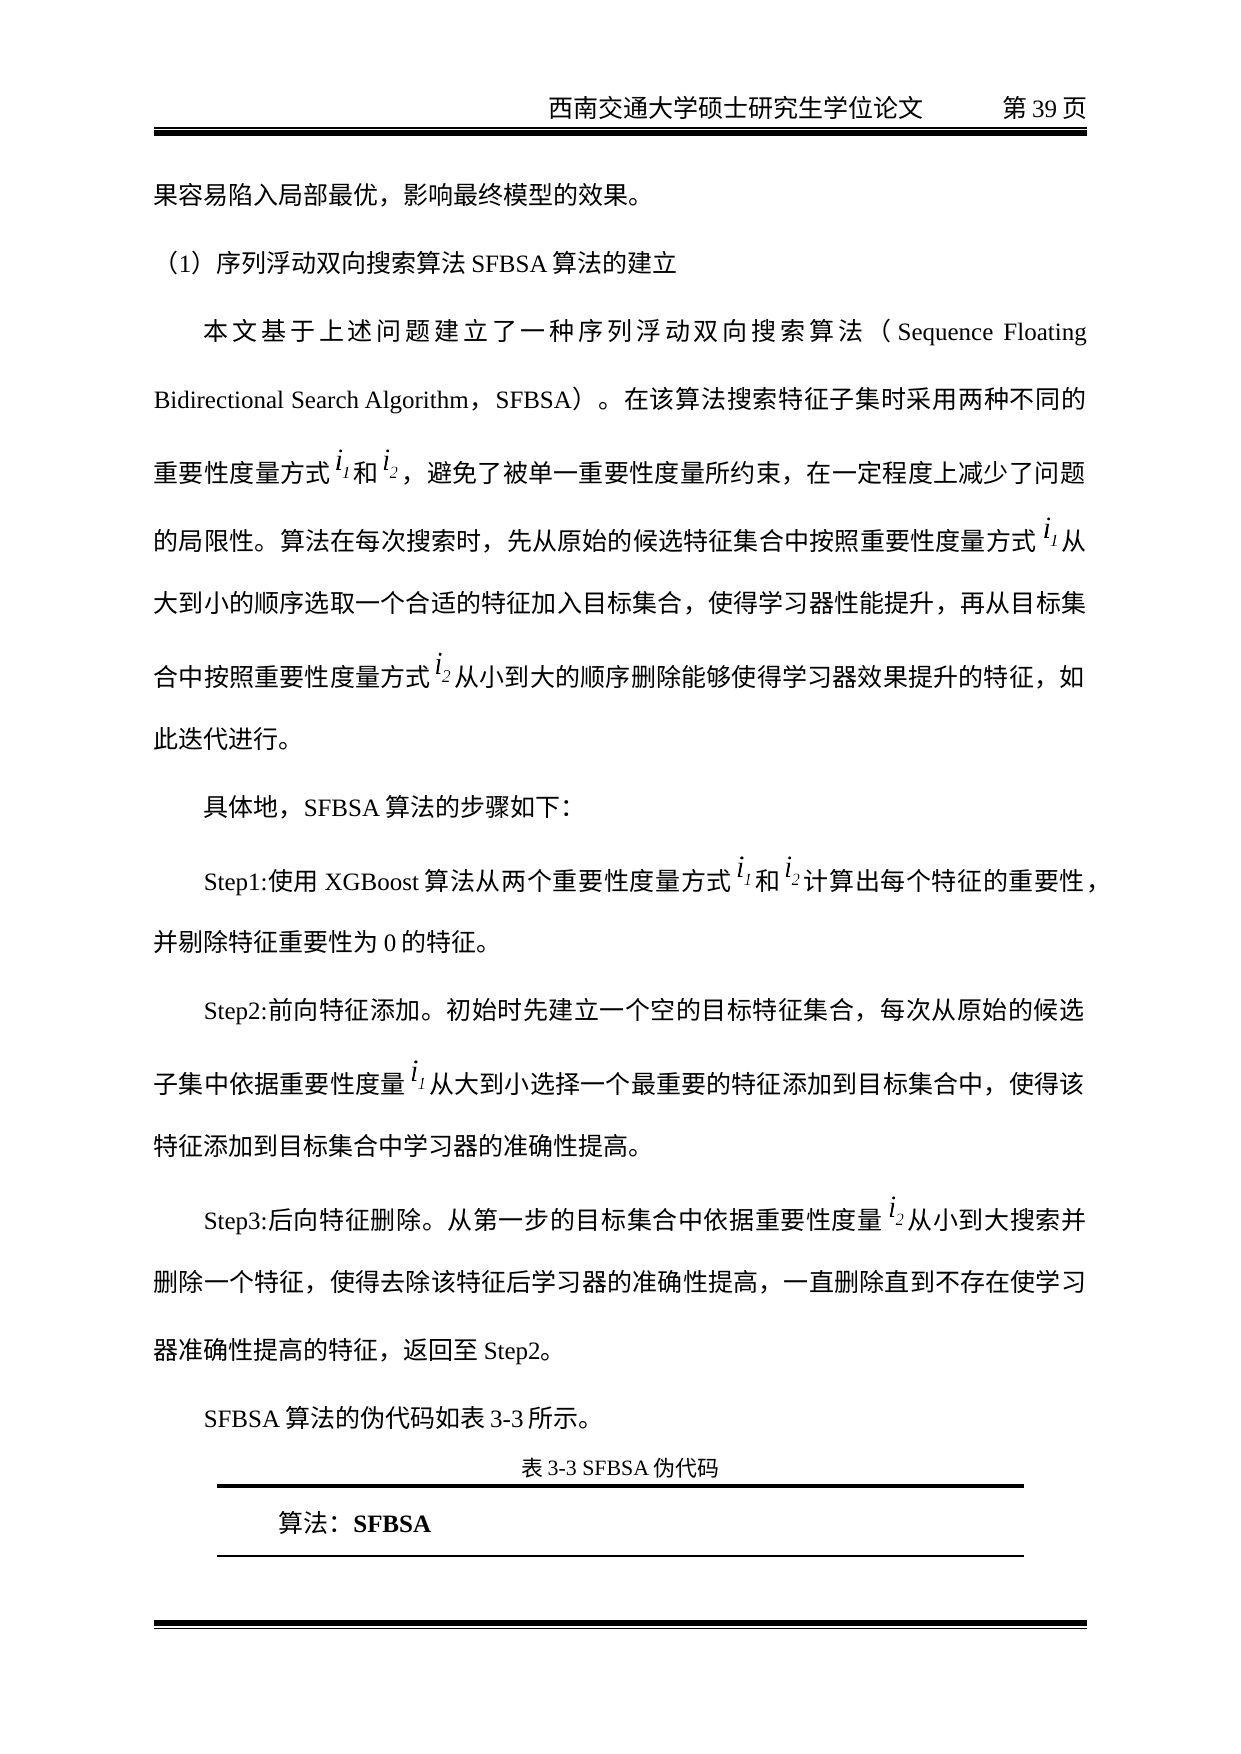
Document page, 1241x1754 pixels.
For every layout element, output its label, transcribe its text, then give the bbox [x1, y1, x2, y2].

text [153, 160, 1087, 228]
text Step2:前向特征添加。初始时先建立一个空的目标特征集合，每次从原始的候选子集中依据重要性度量从大到小选择一个最重要的特征添加到目标集合中，使得该特征添加到目标集合中学习器的准确性提高。 [153, 975, 1087, 1179]
text 具体地，SFBSA算法的步骤如下： [153, 771, 1087, 839]
text Step1:使用XGBoost算法从两个重要性度量方式和计算出每个特征的重要性，并剔除特征重要性为0的特征。 [153, 839, 1087, 975]
text Step3:后向特征删除。从第一步的目标集合中依据重要性度量从小到大搜索并删除一个特征，使得去除该特征后学习器的准确性提高，一直删除直到不存在使学习器准确性提高的特征，返回至Step2。 [153, 1179, 1087, 1382]
text （1）序列浮动双向搜索算法SFBSA算法的建立 [153, 228, 1087, 296]
text SFBSA算法的伪代码如表3-3所示。 [153, 1382, 1087, 1450]
text 表3-3 SFBSA伪代码 [153, 1450, 1087, 1484]
text 本文基于上述问题建立了一种序列浮动双向搜索算法（Sequence Floating Bidirectional Search Algorithm，SFBSA）。在该算法搜索特征子集时采用两种不同的重要性度量方式和，避免了被单一重要性度量所约束，在一定程度上减少了问题的局限性。算法在每次搜索时，先从原始的候选特征集合中按照重要性度量方式从大到小的顺序选取一个合适的特征加入目标集合，使得学习器性能提升，再从目标集合中按照重要性度量方式从小到大的顺序删除能够使得学习器效果提升的特征，如此迭代进行。 [153, 296, 1087, 771]
table_header 算法：SFBSA [217, 1488, 1023, 1555]
